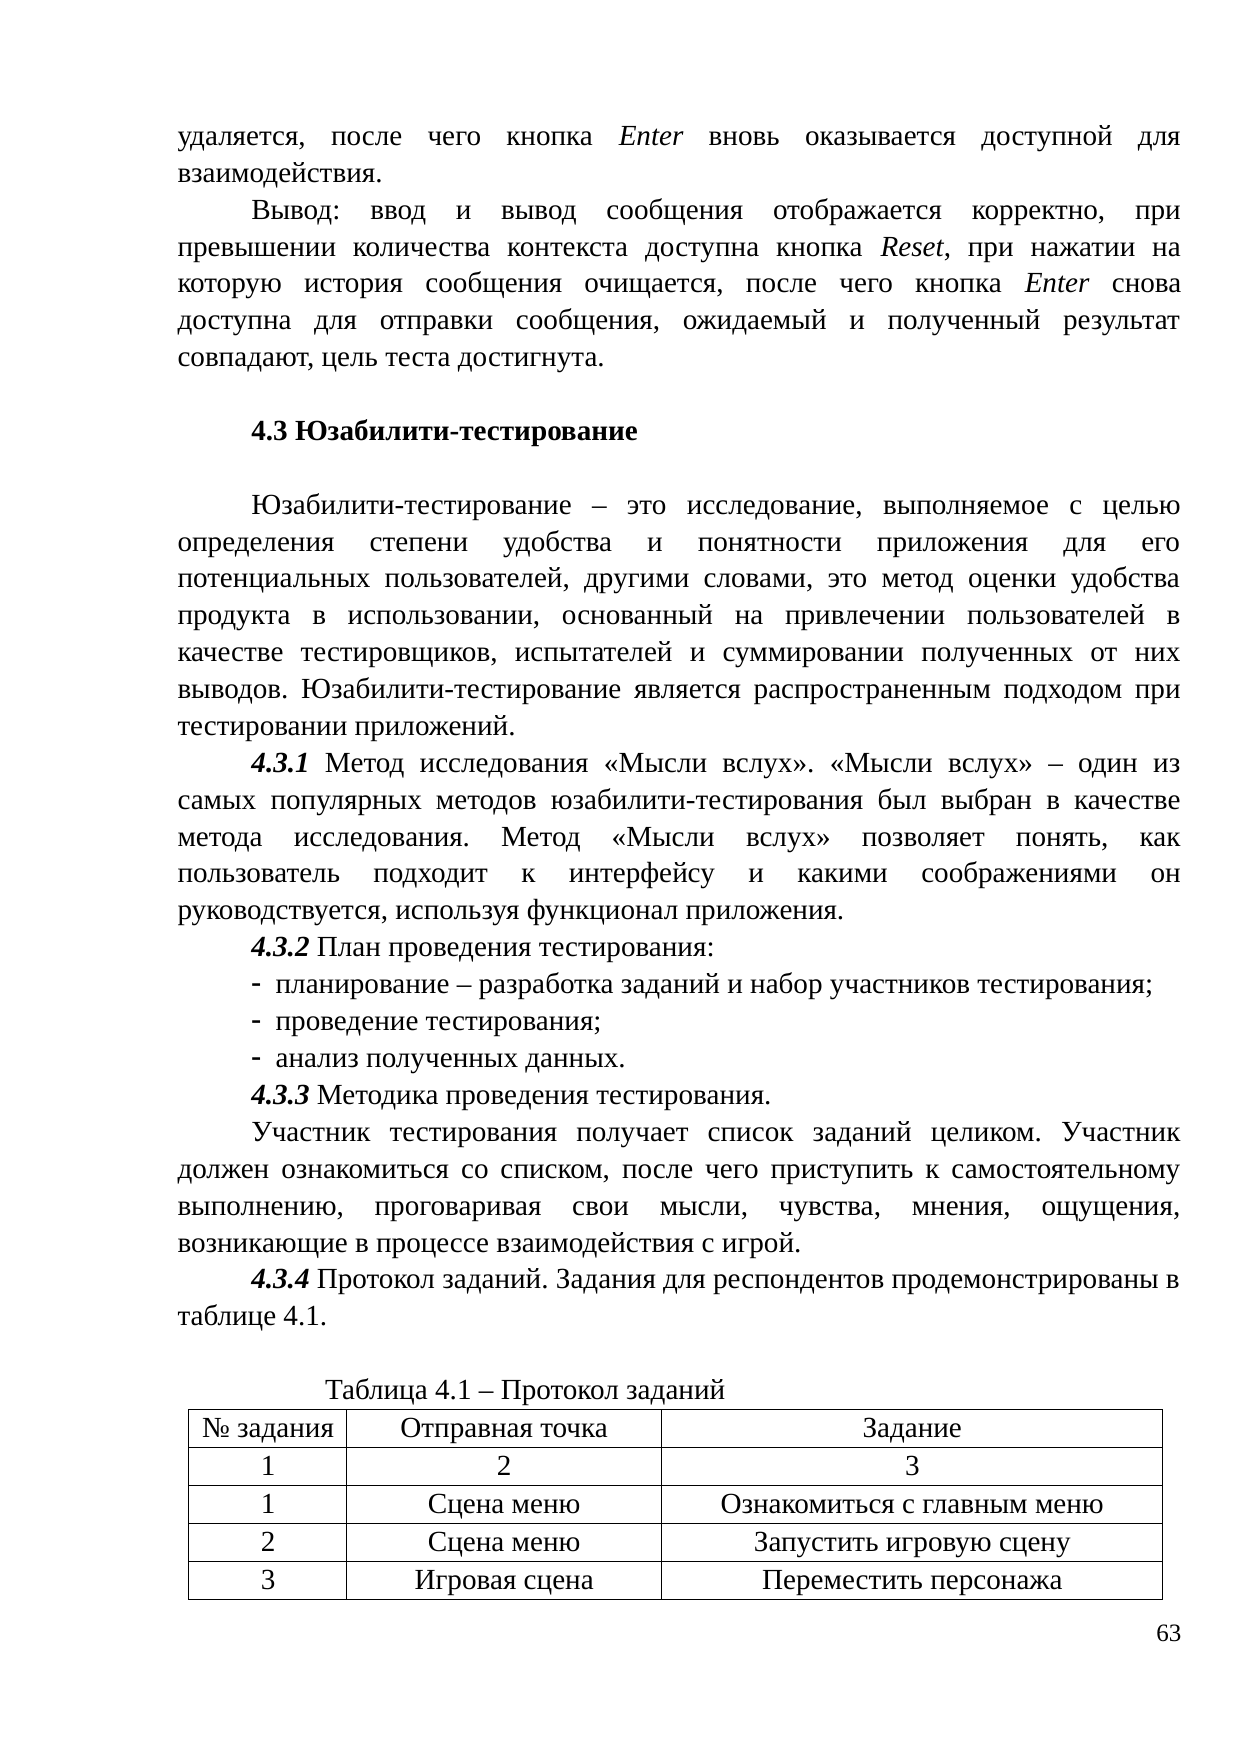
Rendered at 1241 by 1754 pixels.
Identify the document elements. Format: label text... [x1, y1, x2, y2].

text Участник тестирования получает список заданий целиком. Участник должен ознакомиться со списком, после чего приступить к самостоятельному выполнению, проговаривая свои мысли, чувства, мнения, ощущения, возникающие в процессе взаимодействия с игрой. [177, 1114, 1181, 1258]
text Таблица 4.1 – Протокол заданий [177, 1372, 1181, 1406]
table_cell 2 [347, 1448, 661, 1485]
text Юзабилити-тестирование – это исследование, выполняемое с целью определения степени удобства и понятности приложения для его потенциальных пользователей, другими словами, это метод оценки удобства продукта в использовании, основанный на привлечении пользователей в качестве тестировщиков, испытателей и суммировании полученных от них выводов. Юзабилити-тестирование является распространенным подходом при тестировании приложений. [177, 487, 1181, 742]
table_cell 1 [189, 1486, 346, 1523]
table_header № задания [189, 1410, 346, 1447]
table_cell 3 [662, 1448, 1162, 1485]
table_cell Запустить игровую сцену [662, 1524, 1162, 1561]
table_cell Сцена меню [347, 1524, 661, 1561]
table_cell 2 [189, 1524, 346, 1561]
text Вывод: ввод и вывод сообщения отображается корректно, при превышении количества контекста доступна кнопка Reset, при нажатии на которую история сообщения очищается, после чего кнопка Enter снова доступна для отправки сообщения, ожидаемый и полученный результат совпадают, цель теста достигнута. [177, 192, 1181, 373]
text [177, 118, 1181, 188]
text 4.3.2 План проведения тестирования: [177, 929, 1181, 963]
table_cell Сцена меню [347, 1486, 661, 1523]
list планирование – разработка заданий и набор участников тестирования; [177, 966, 1181, 1000]
list анализ полученных данных. [177, 1040, 1181, 1074]
text 4.3.1 Метод исследования «Мысли вслух». «Мысли вслух» – один из самых популярных методов юзабилити-тестирования был выбран в качестве метода исследования. Метод «Мысли вслух» позволяет понять, как пользователь подходит к интерфейсу и какими соображениями он руководствуется, используя функционал приложения. [177, 745, 1181, 926]
text 4.3.3 Методика проведения тестирования. [177, 1077, 1181, 1111]
text 4.3.4 Протокол заданий. Задания для респондентов продемонстрированы в таблице 4.1. [177, 1262, 1181, 1332]
subtitle 4.3 Юзабилити-тестирование [177, 413, 1181, 447]
table_cell 3 [189, 1562, 346, 1599]
table_cell Переместить персонажа [662, 1562, 1162, 1599]
table_cell Игровая сцена [347, 1562, 661, 1599]
table_header Отправная точка [347, 1410, 661, 1447]
table_header Задание [662, 1410, 1162, 1447]
table_cell 1 [189, 1448, 346, 1485]
list проведение тестирования; [177, 1003, 1181, 1037]
table_cell Ознакомиться с главным меню [662, 1486, 1162, 1523]
